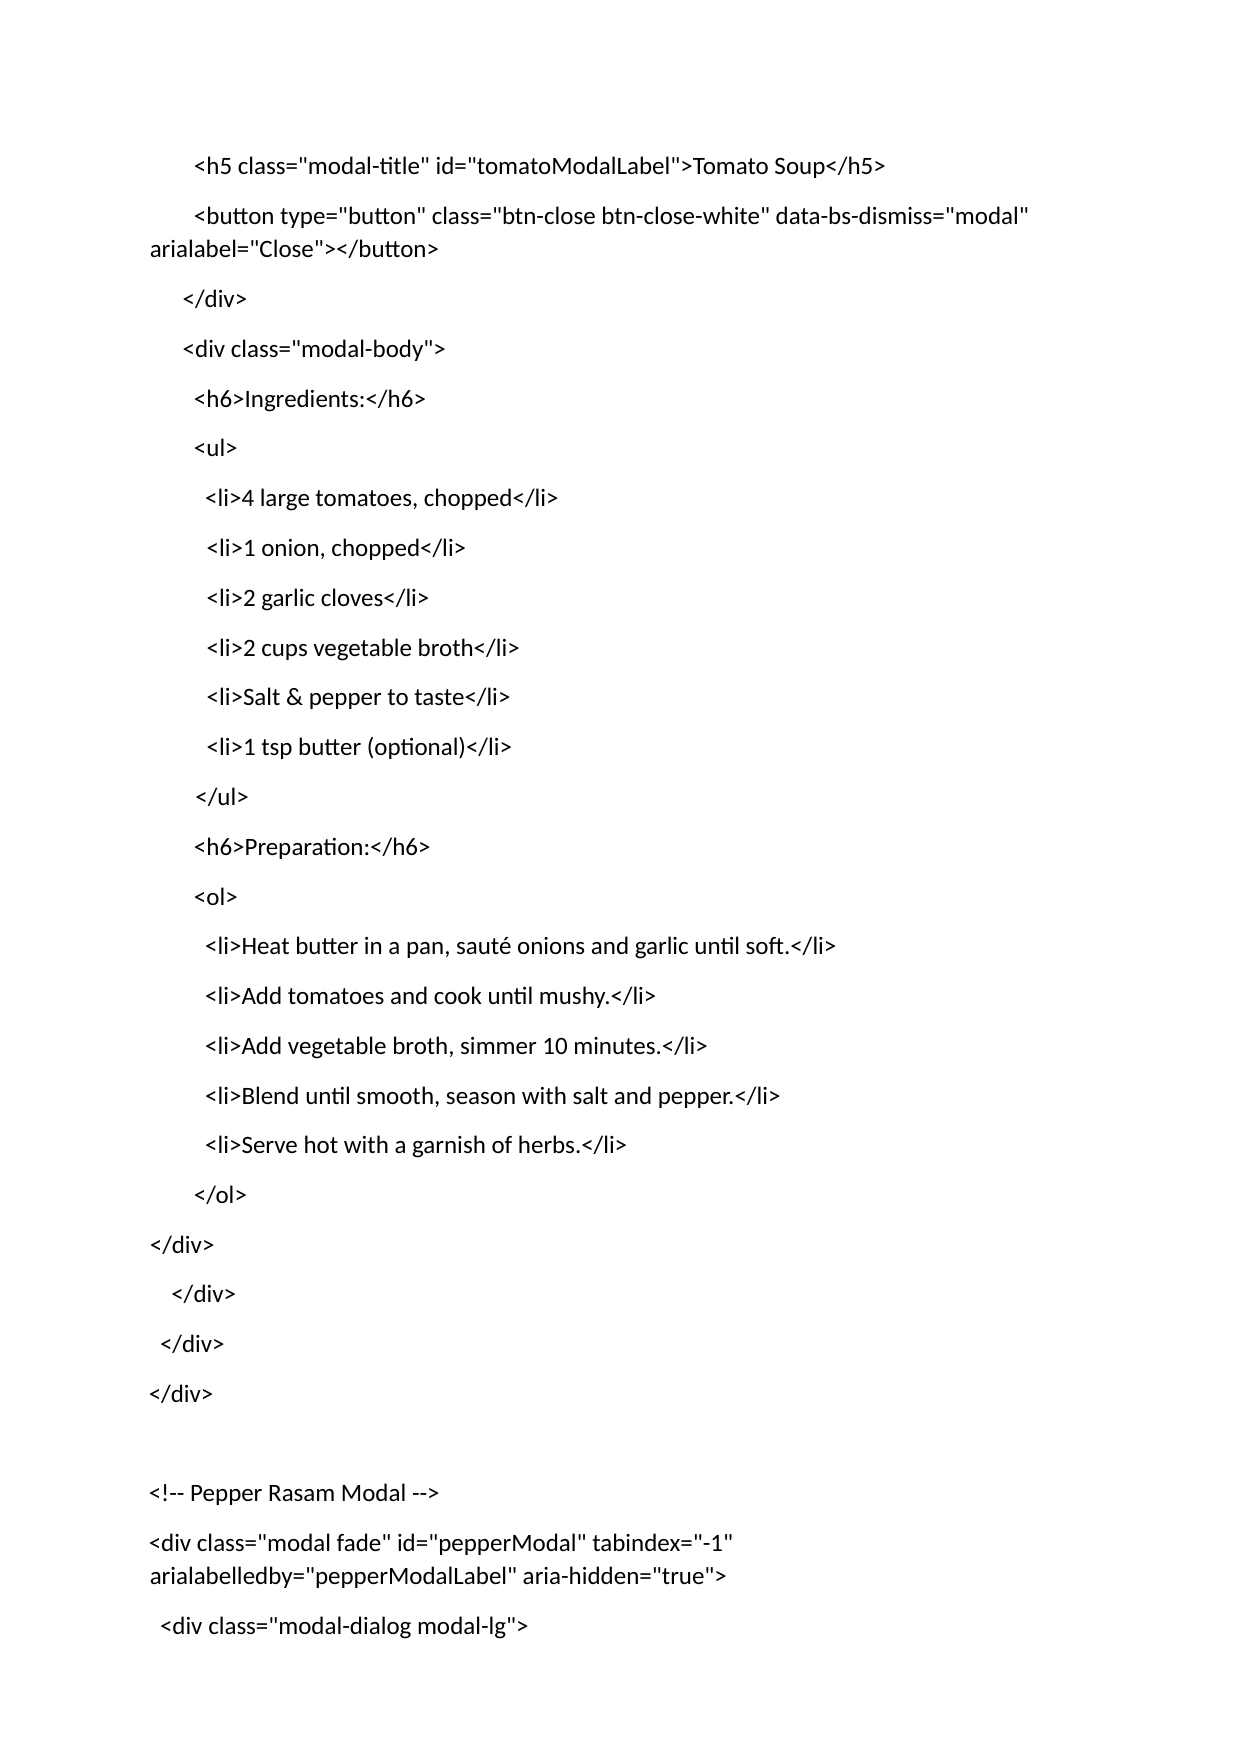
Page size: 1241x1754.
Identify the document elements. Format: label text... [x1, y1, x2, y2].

text </div> [148, 1278, 1091, 1309]
text <div class="modal fade" id="pepperModal" tabindex="-1" arialabelledby="pepperModalLabel" aria-hidden="true"> [148, 1527, 1091, 1591]
text <ul> [148, 432, 1091, 463]
text <li>2 cups vegetable broth</li> [195, 632, 1091, 662]
text </ul> [184, 781, 1091, 812]
text <li>1 tsp butter (optional)</li> [184, 731, 1091, 762]
text </div> [148, 283, 1091, 314]
text <li>Blend until smooth, season with salt and pepper.</li> [148, 1080, 1091, 1110]
text <h6>Preparation:</h6> [148, 831, 1091, 861]
text <li>Add tomatoes and cook until mushy.</li> [148, 980, 1091, 1011]
text <li>Add vegetable broth, simmer 10 minutes.</li> [148, 1030, 1091, 1061]
text <h6>Ingredients:</h6> [148, 383, 1091, 413]
text <div class="modal-dialog modal-lg"> [148, 1610, 1091, 1641]
text <div class="modal-body"> [148, 333, 1091, 363]
text </div> [148, 1328, 1091, 1359]
text <!-- Pepper Rasam Modal --> [148, 1477, 1091, 1508]
text <li>1 onion, chopped</li> [184, 532, 1091, 563]
text <li>2 garlic cloves</li> [195, 582, 1091, 612]
text <h5 class="modal-title" id="tomatoModalLabel">Tomato Soup</h5> [148, 150, 1091, 181]
text <li>Salt & pepper to taste</li> [195, 681, 1091, 712]
text </div> [148, 1378, 1091, 1408]
text <li>Serve hot with a garnish of herbs.</li> [148, 1129, 1091, 1160]
text <ol> [148, 881, 1091, 911]
text <li>Heat butter in a pan, sauté onions and garlic until soft.</li> [148, 930, 1091, 961]
text <li>4 large tomatoes, chopped</li> [148, 482, 1091, 513]
text </ol> </div> [148, 1179, 319, 1259]
text <button type="button" class="btn-close btn-close-white" data-bs-dismiss="modal" arialabel="Close"></button> [148, 200, 1091, 264]
